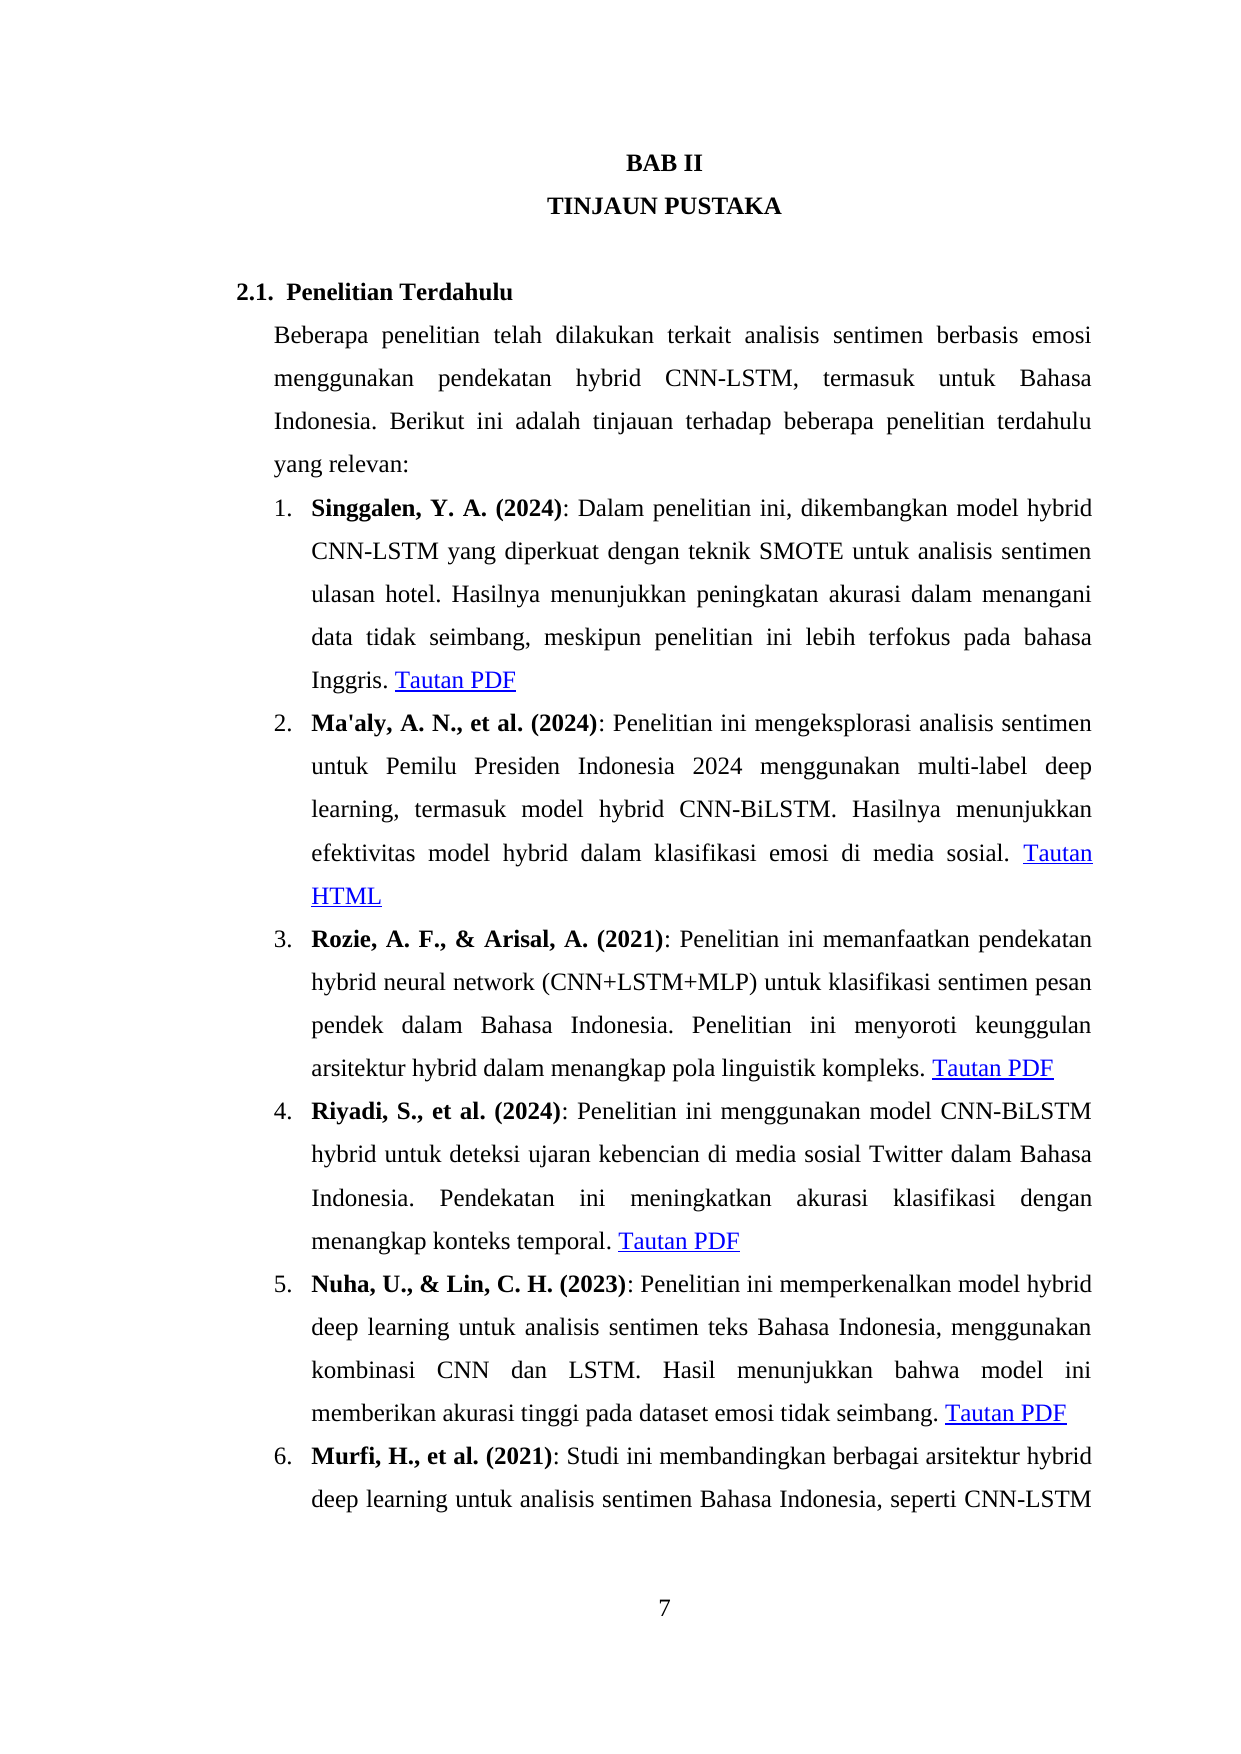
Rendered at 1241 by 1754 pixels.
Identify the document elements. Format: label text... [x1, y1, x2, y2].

list Riyadi, S., et al. (2024): Penelitian ini menggunakan model CNN-BiLSTM hybrid untuk deteksi ujaran kebencian di media sosial Twitter dalam Bahasa Indonesia. Pendekatan ini meningkatkan akurasi klasifikasi dengan menangkap konteks temporal. Tautan PDF [274, 1096, 1092, 1254]
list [274, 1441, 1092, 1513]
list Rozie, A. F., & Arisal, A. (2021): Penelitian ini memanfaatkan pendekatan hybrid neural network (CNN+LSTM+MLP) untuk klasifikasi sentimen pesan pendek dalam Bahasa Indonesia. Penelitian ini menyoroti keunggulan arsitektur hybrid dalam menangkap pola linguistik kompleks. Tautan PDF [274, 924, 1092, 1082]
list Singgalen, Y. A. (2024): Dalam penelitian ini, dikembangkan model hybrid CNN-LSTM yang diperkuat dengan teknik SMOTE untuk analisis sentimen ulasan hotel. Hasilnya menunjukkan peningkatan akurasi dalam menangani data tidak seimbang, meskipun penelitian ini lebih terfokus pada bahasa Inggris. Tautan PDF [274, 493, 1092, 694]
text 2.1. Penelitian Terdahulu [236, 277, 1092, 306]
list Ma'aly, A. N., et al. (2024): Penelitian ini mengeksplorasi analisis sentimen untuk Pemilu Presiden Indonesia 2024 menggunakan multi-label deep learning, termasuk model hybrid CNN-BiLSTM. Hasilnya menunjukkan efektivitas model hybrid dalam klasifikasi emosi di media sosial. Tautan HTML [274, 708, 1092, 909]
subtitle BAB II TINJAUN PUSTAKA [236, 148, 1092, 219]
list Nuha, U., & Lin, C. H. (2023): Penelitian ini memperkenalkan model hybrid deep learning untuk analisis sentimen teks Bahasa Indonesia, menggunakan kombinasi CNN dan LSTM. Hasil menunjukkan bahwa model ini memberikan akurasi tinggi pada dataset emosi tidak seimbang. Tautan PDF [274, 1269, 1092, 1427]
text Beberapa penelitian telah dilakukan terkait analisis sentimen berbasis emosi menggunakan pendekatan hybrid CNN-LSTM, termasuk untuk Bahasa Indonesia. Berikut ini adalah tinjauan terhadap beberapa penelitian terdahulu yang relevan: [274, 320, 1092, 478]
